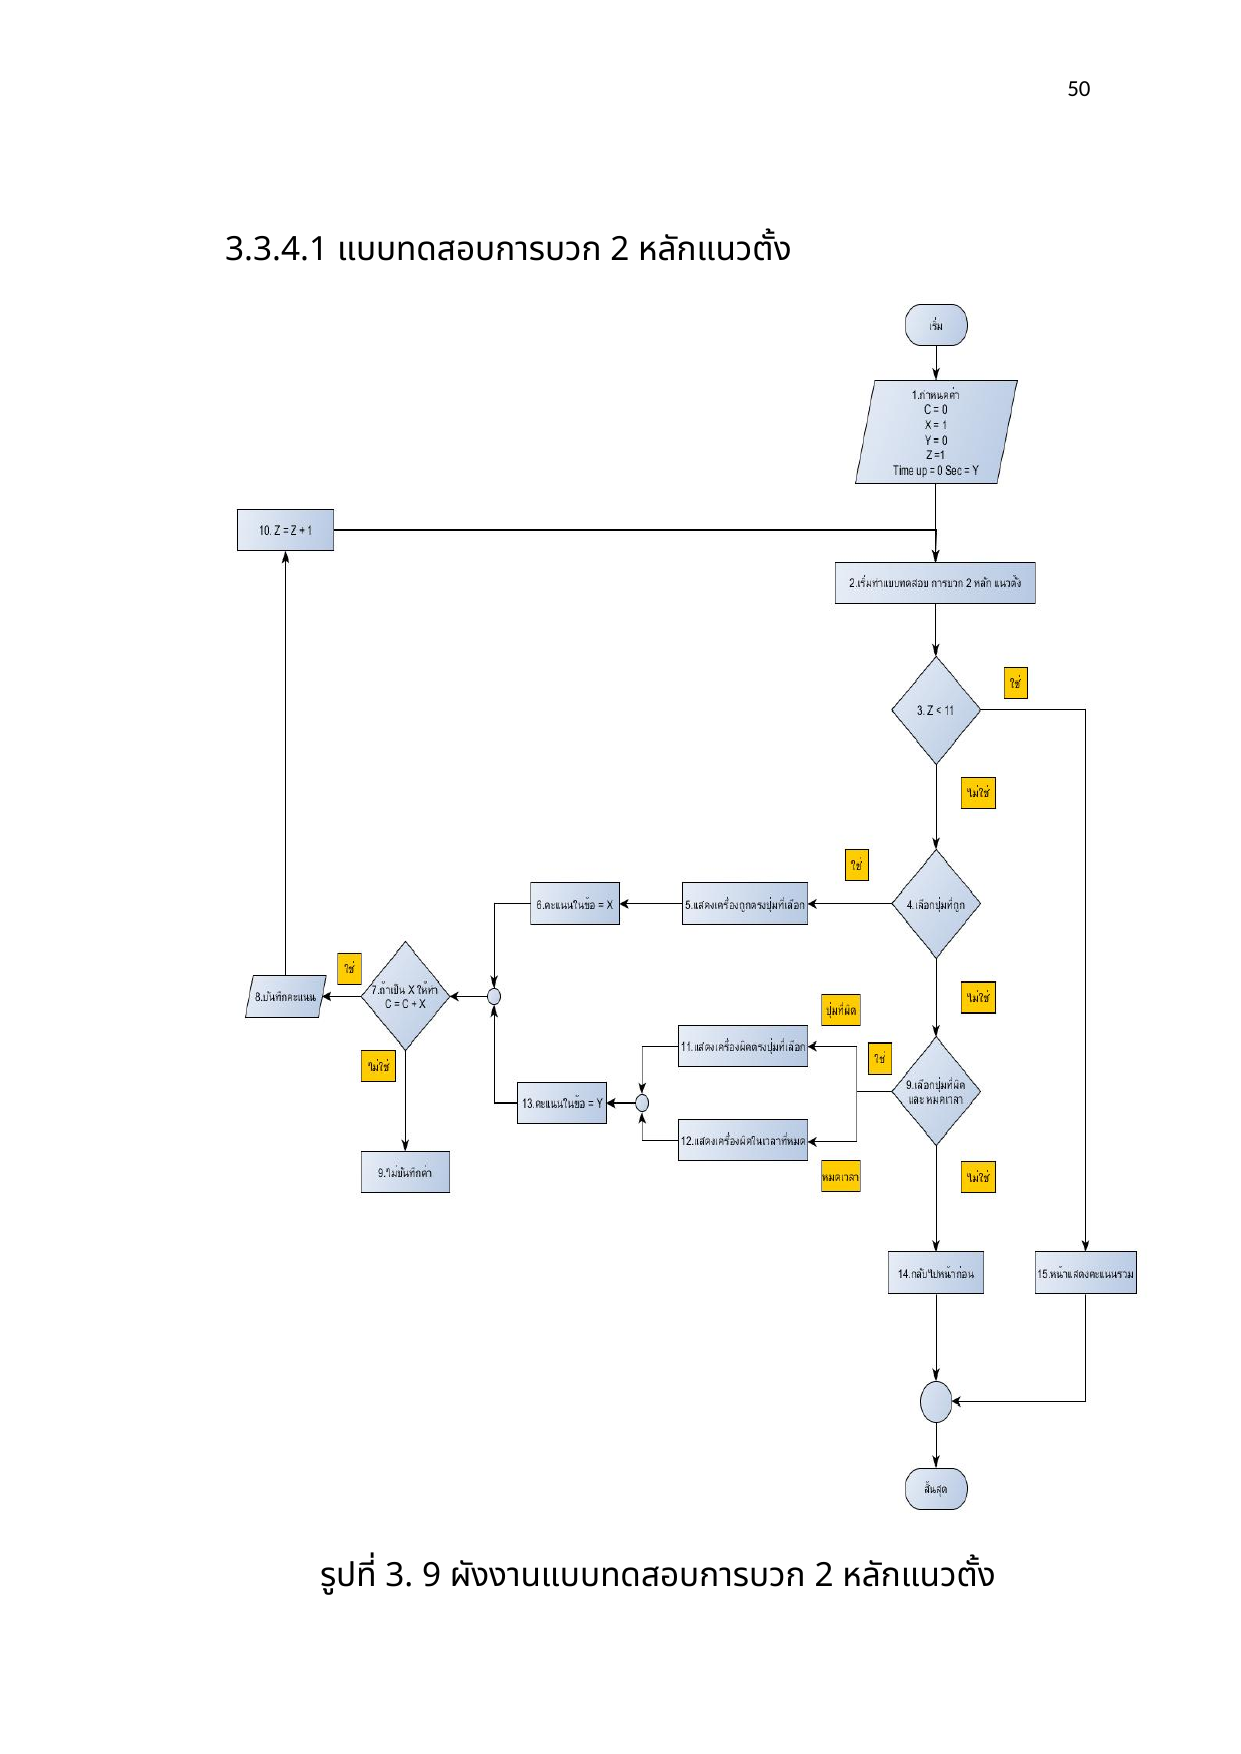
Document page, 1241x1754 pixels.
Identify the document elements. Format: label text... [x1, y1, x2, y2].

picture [225, 289, 1148, 1526]
subtitle 3.3.4.1 แบบทดสอบการบวก 2 หลักแนวตั้ง [225, 225, 1090, 276]
